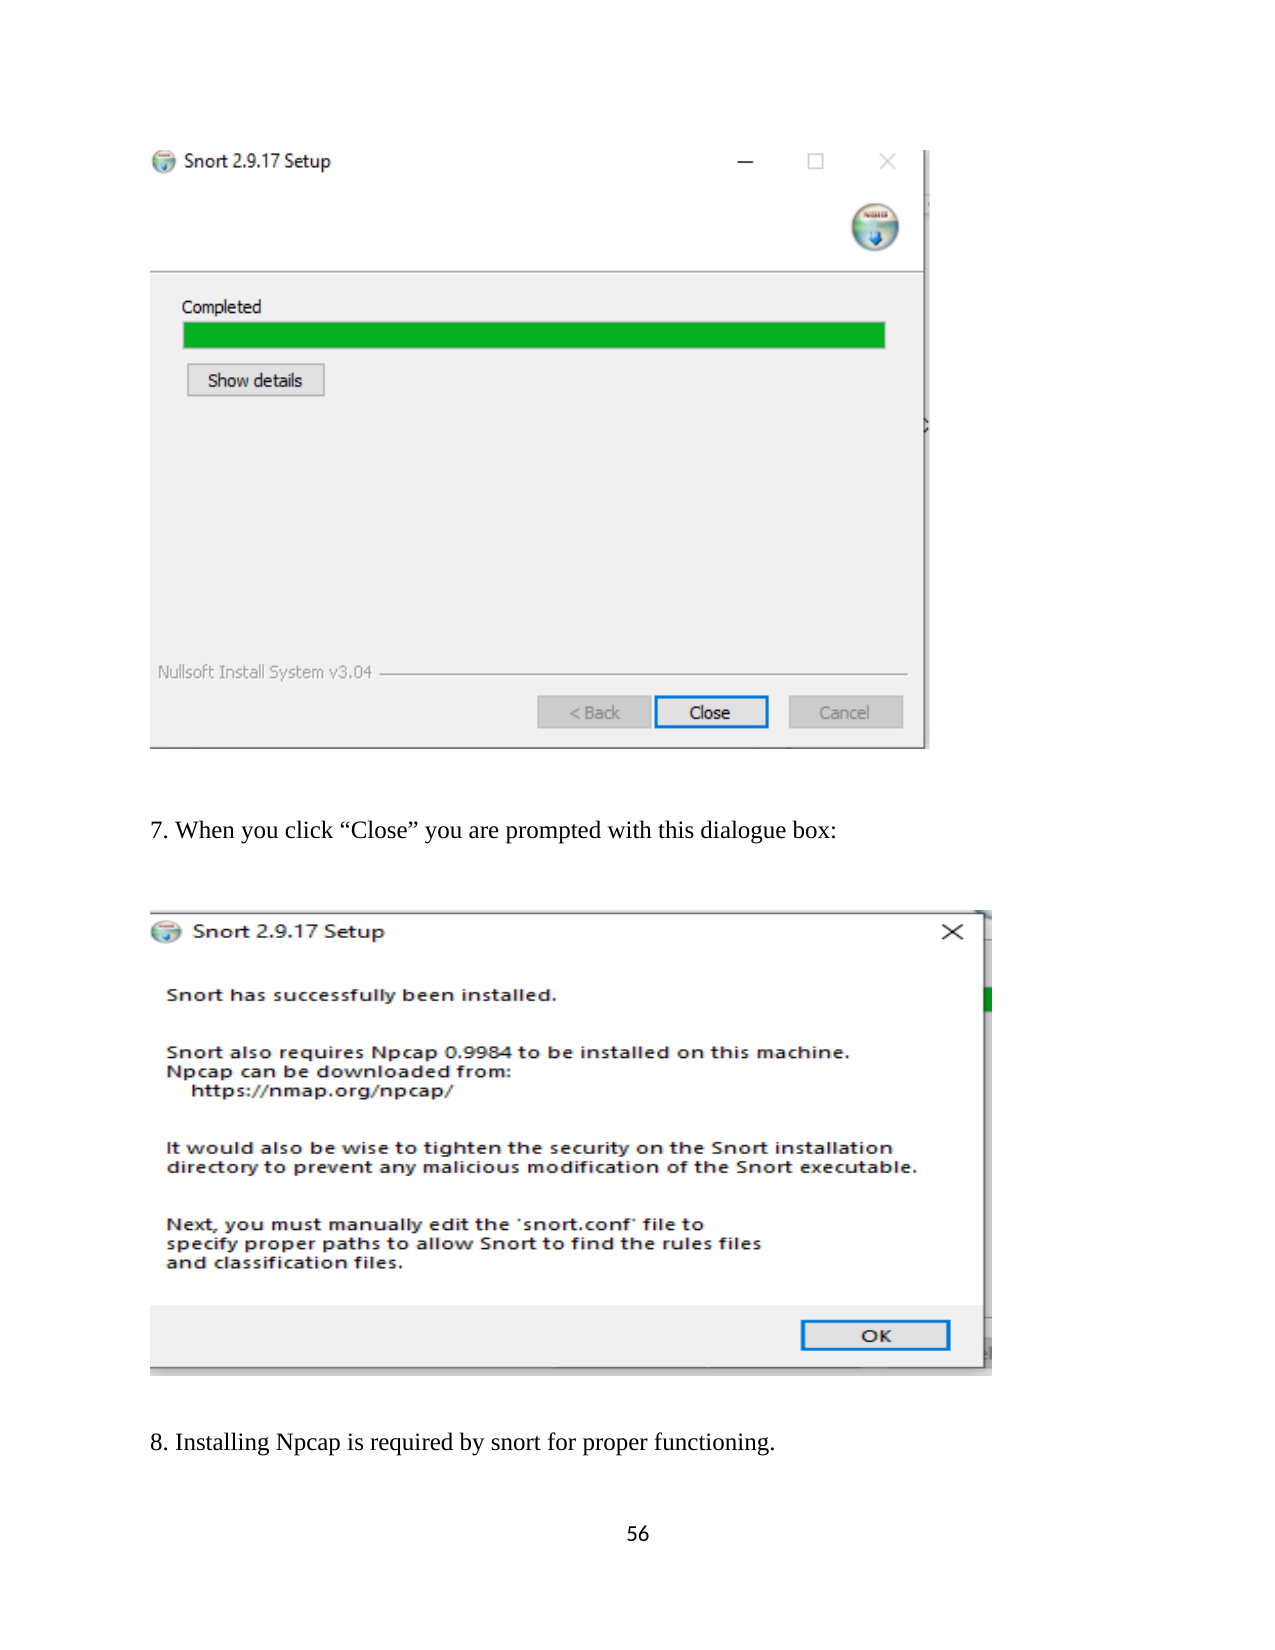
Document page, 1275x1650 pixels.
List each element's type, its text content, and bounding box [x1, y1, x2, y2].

picture [150, 910, 992, 1376]
text 7. When you click “Close” you are prompted with this dialogue box: [150, 815, 1125, 844]
picture [150, 150, 930, 749]
text 8. Installing Npcap is required by snort for proper functioning. [150, 1427, 1125, 1456]
